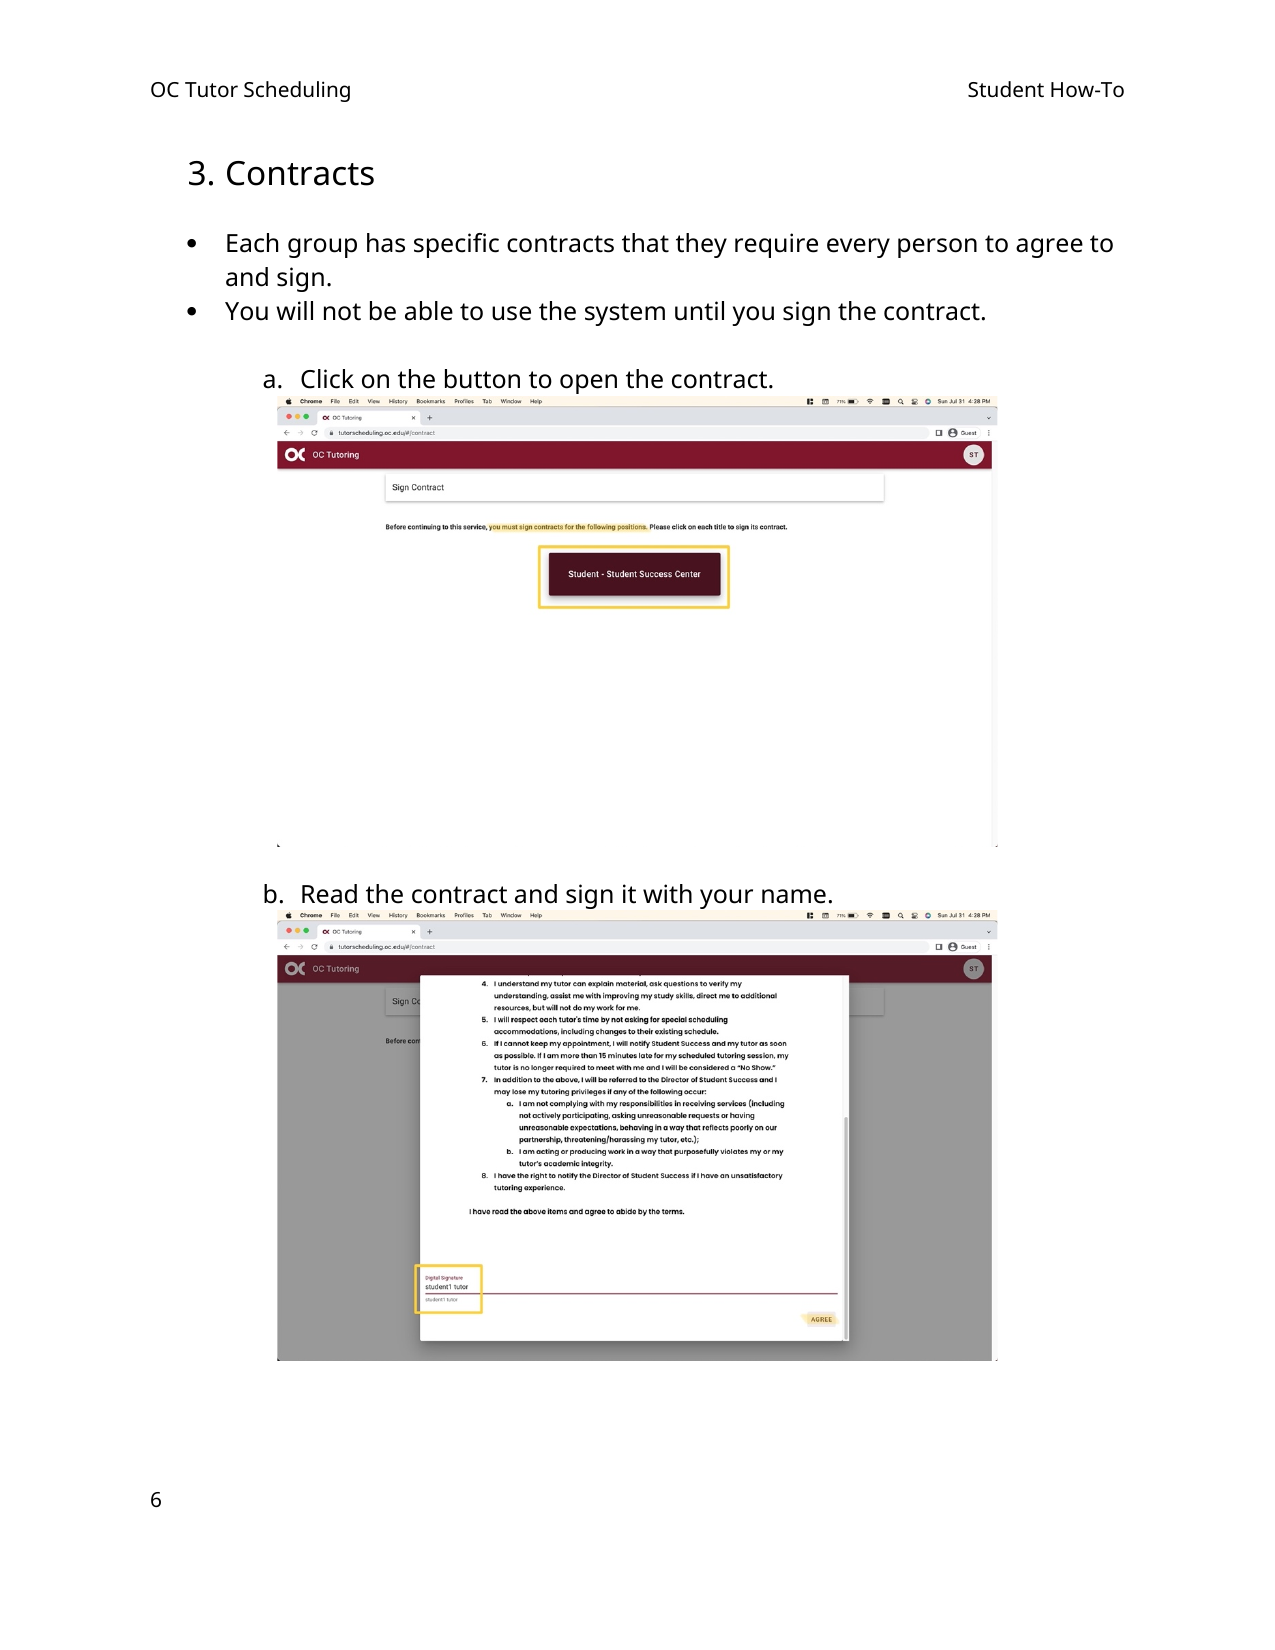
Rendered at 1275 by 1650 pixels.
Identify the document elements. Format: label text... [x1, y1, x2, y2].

list Each group has specific contracts that they require every person to agree to and sign. [187, 226, 1125, 294]
picture [277, 396, 998, 847]
picture [277, 910, 998, 1361]
list You will not be able to use the system until you sign the contract. [187, 294, 1125, 328]
subtitle Contracts [187, 150, 1125, 195]
list Click on the button to open the contract. [262, 362, 1125, 396]
list Read the contract and sign it with your name. [262, 877, 1125, 911]
